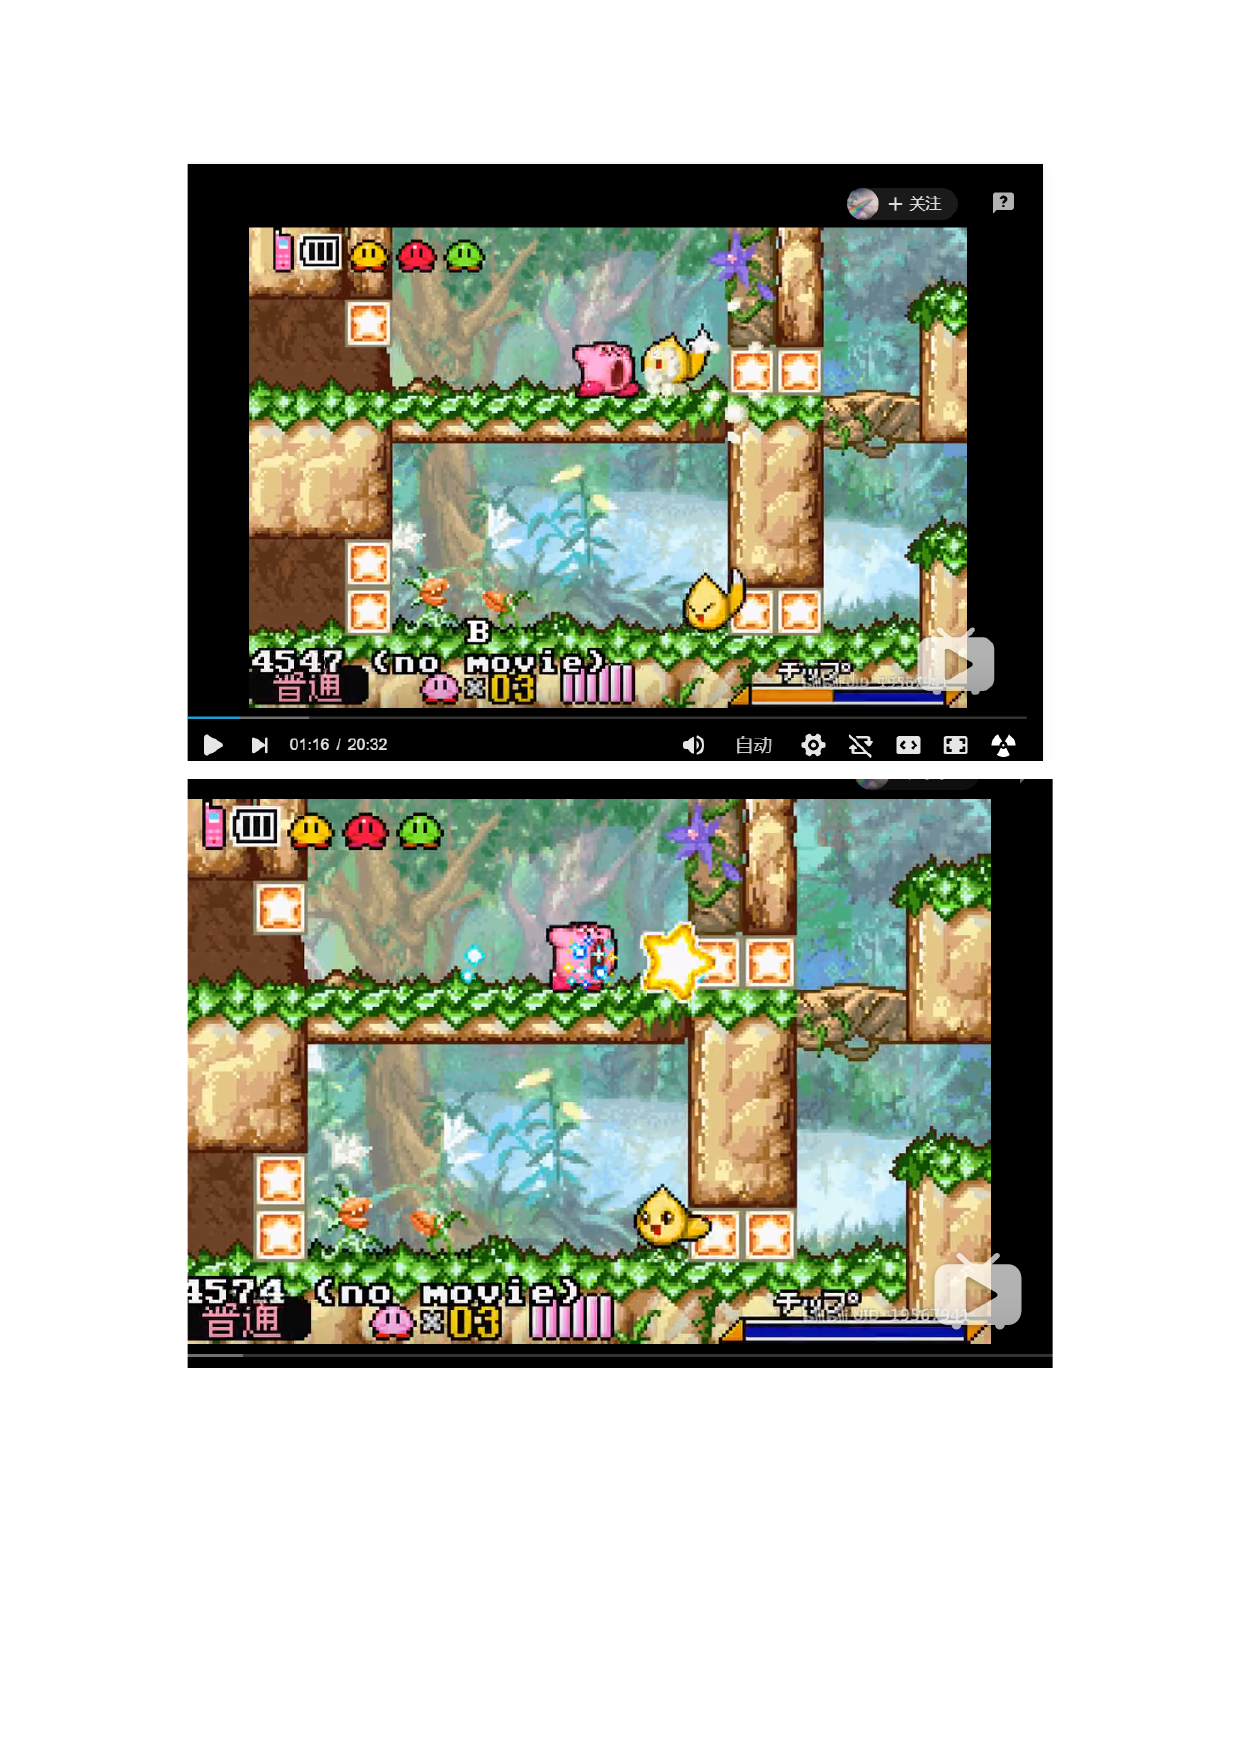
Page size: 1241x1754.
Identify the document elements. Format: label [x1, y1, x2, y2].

picture [187, 162, 1053, 761]
picture [187, 779, 1053, 1368]
